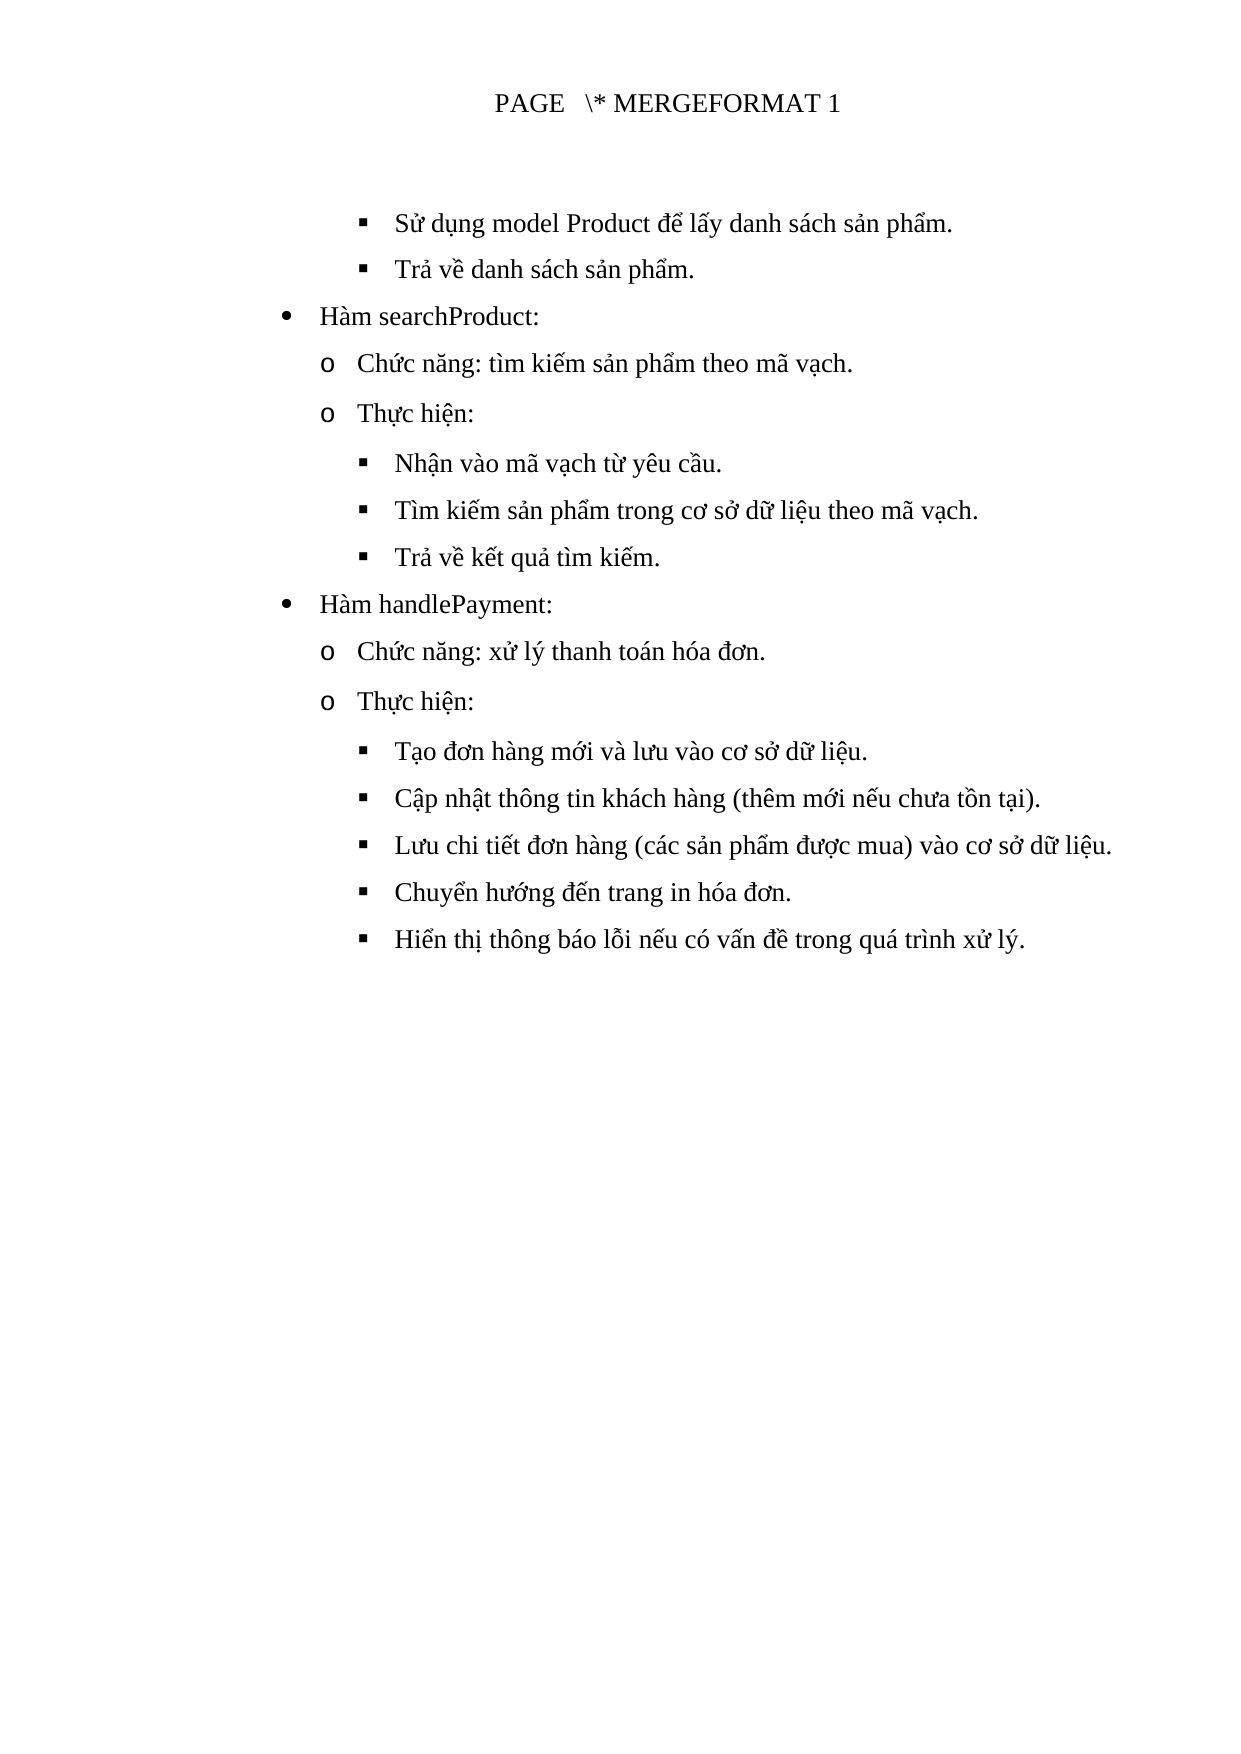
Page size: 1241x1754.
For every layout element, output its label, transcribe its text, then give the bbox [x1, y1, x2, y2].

list Chức năng: xử lý thanh toán hóa đơn. [319, 635, 1122, 668]
list Lưu chi tiết đơn hàng (các sản phẩm được mua) vào cơ sở dữ liệu. [357, 829, 1122, 860]
list Tạo đơn hàng mới và lưu vào cơ sở dữ liệu. [357, 735, 1122, 767]
list Chức năng: tìm kiếm sản phẩm theo mã vạch. [319, 347, 1122, 381]
list Sử dụng model Product để lấy danh sách sản phẩm. [357, 207, 1122, 238]
list Hiển thị thông báo lỗi nếu có vấn đề trong quá trình xử lý. [357, 923, 1122, 954]
list Thực hiện: [319, 685, 1122, 719]
list Trả về kết quả tìm kiếm. [357, 541, 1122, 573]
list Thực hiện: [319, 397, 1122, 431]
list Hàm handlePayment: [282, 588, 1122, 619]
list Cập nhật thông tin khách hàng (thêm mới nếu chưa tồn tại). [357, 782, 1122, 813]
list Hàm searchProduct: [282, 301, 1122, 332]
list Trả về danh sách sản phẩm. [357, 254, 1122, 285]
list Chuyển hướng đến trang in hóa đơn. [357, 876, 1122, 907]
list Tìm kiếm sản phẩm trong cơ sở dữ liệu theo mã vạch. [357, 494, 1122, 526]
list Nhận vào mã vạch từ yêu cầu. [357, 448, 1122, 479]
